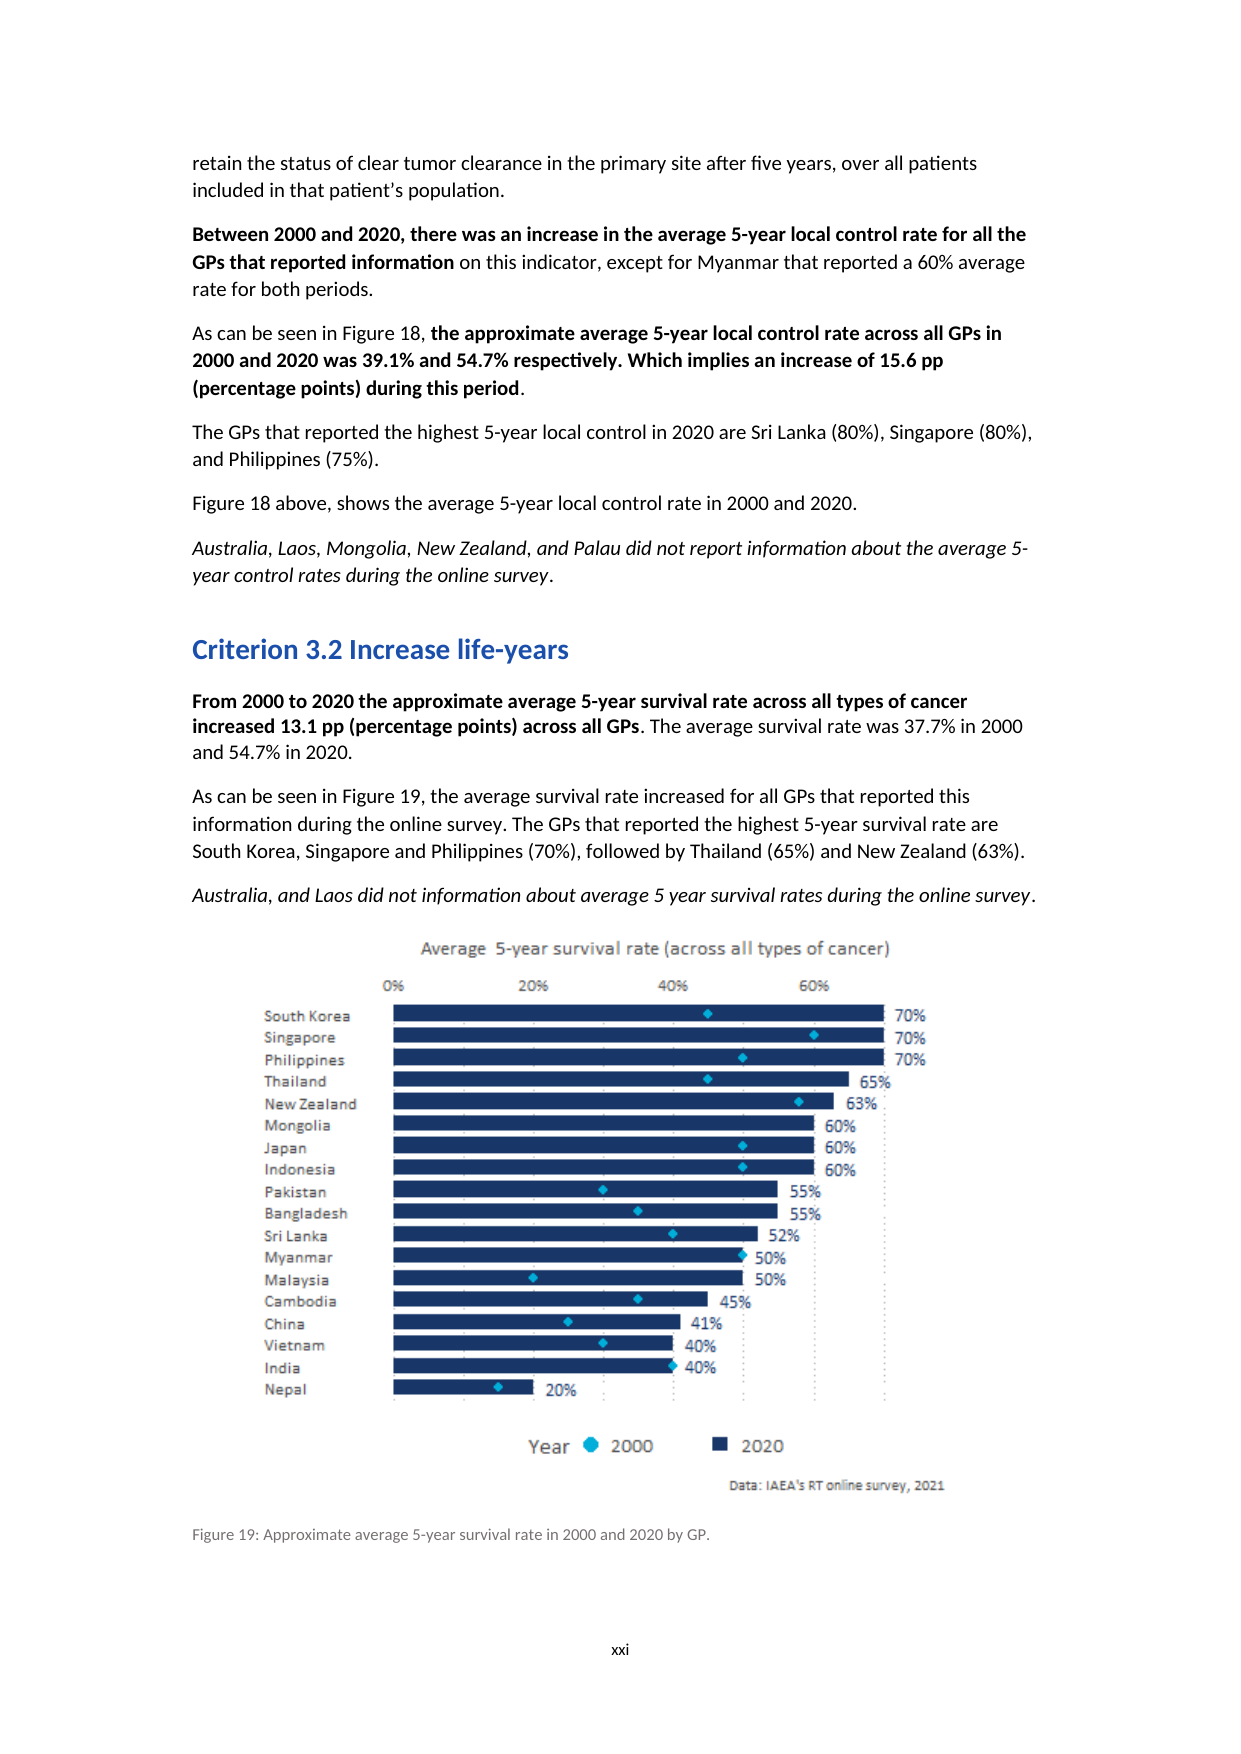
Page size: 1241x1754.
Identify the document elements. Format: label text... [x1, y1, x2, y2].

text Figure 18 above, shows the average 5-year local control rate in 2000 and 2020. [192, 491, 1048, 516]
text Between 2000 and 2020, there was an increase in the average 5-year local control rate for all the GPs that reported information on this indicator, except for Myanmar that reported a 60% average rate for both periods. [192, 221, 1048, 302]
text The GPs that reported the highest 5-year local control in 2020 are Sri Lanka (80%), Singapore (80%), and Philippines (75%). [192, 419, 1048, 472]
subtitle Criterion 3.2 Increase life-years [192, 631, 1048, 667]
picture [210, 926, 957, 1504]
text As can be seen in Figure 19, the average survival rate increased for all GPs that reported this information during the online survey. The GPs that reported the highest 5-year survival rate are South Korea, Singapore and Philippines (70%), followed by Thailand (65%) and New Zealand (63%). [192, 783, 1048, 863]
text Figure 19: Approximate average 5-year survival rate in 2000 and 2020 by GP. [192, 1524, 1048, 1545]
text As can be seen in Figure 18, the approximate average 5-year local control rate across all GPs in 2000 and 2020 was 39.1% and 54.7% respectively. Which implies an increase of 15.6 pp (percentage points) during this period. [192, 320, 1048, 401]
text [192, 150, 1048, 203]
text From 2000 to 2020 the approximate average 5-year survival rate across all types of cancer increased 13.1 pp (percentage points) across all GPs. The average survival rate was 37.7% in 2000 and 54.7% in 2020. [192, 688, 1048, 764]
text Australia, and Laos did not information about average 5 year survival rates during the online survey. [192, 882, 1048, 908]
text Australia, Laos, Mongolia, New Zealand, and Palau did not report information about the average 5-year control rates during the online survey. [192, 535, 1048, 587]
